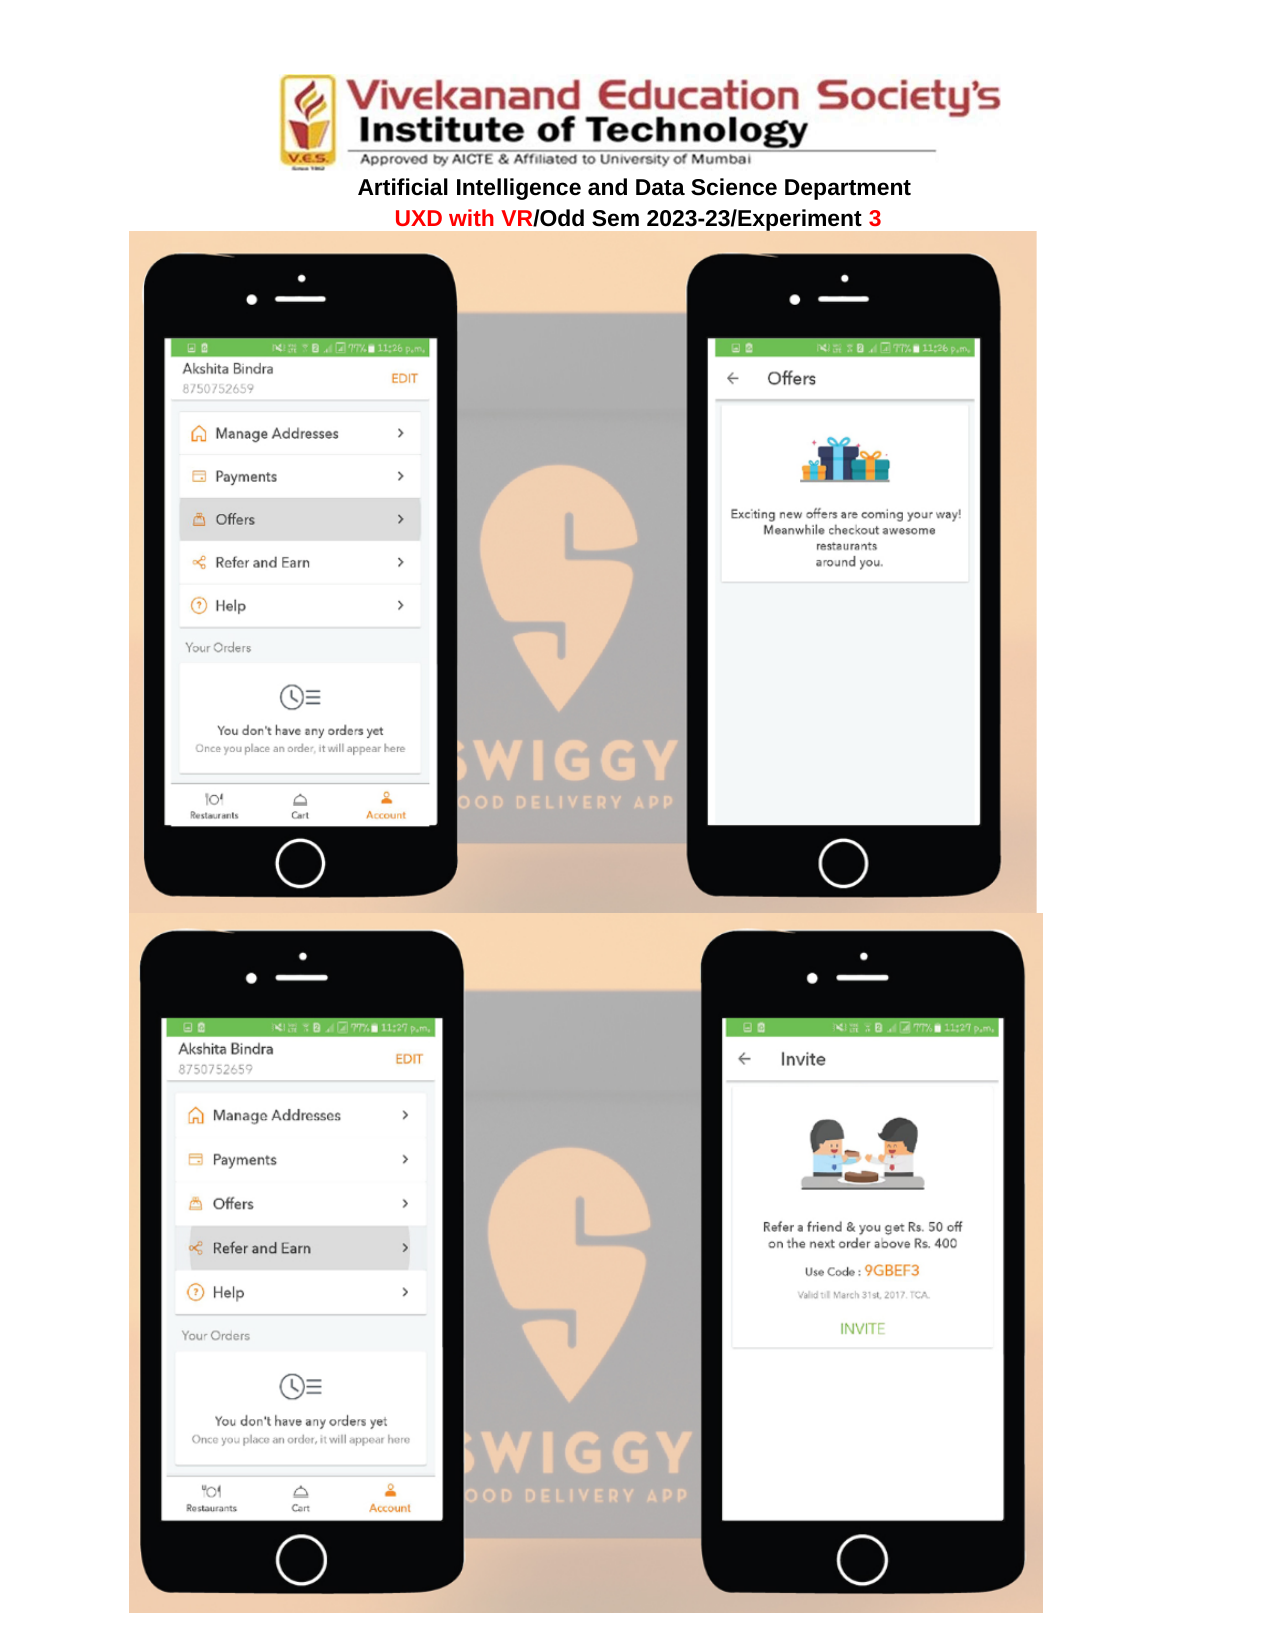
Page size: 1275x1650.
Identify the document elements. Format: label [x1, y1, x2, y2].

picture [278, 74, 1002, 171]
picture [129, 231, 1043, 1613]
